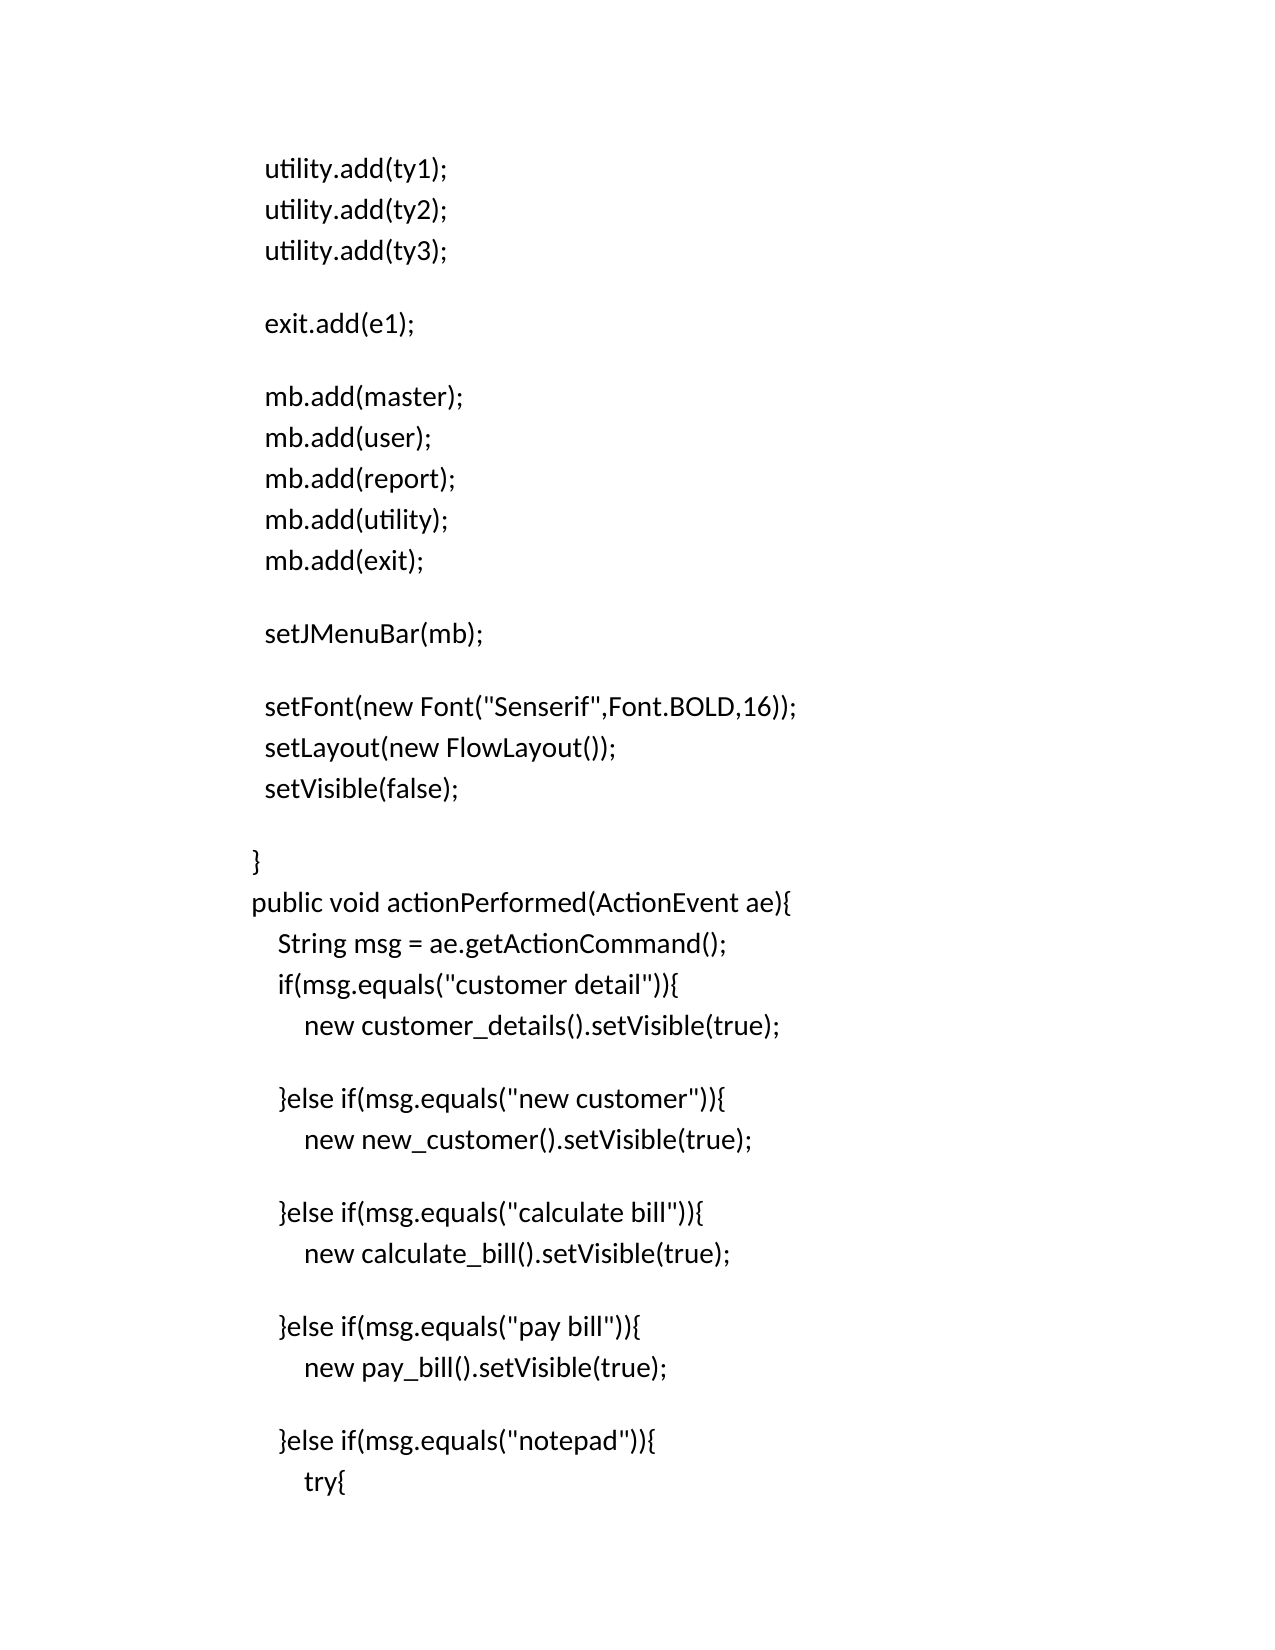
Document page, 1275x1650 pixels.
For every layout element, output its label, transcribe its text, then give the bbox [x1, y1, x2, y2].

text utility.add(ty3); [225, 232, 1125, 267]
text utility.add(ty1); [225, 150, 1125, 186]
text } [225, 843, 1125, 879]
text utility.add(ty2); [225, 191, 1125, 227]
text exit.add(e1); [225, 305, 1125, 341]
text }else if(msg.equals("notepad")){ [225, 1422, 1125, 1458]
text new new_customer().setVisible(true); [225, 1121, 1125, 1157]
text setJMenuBar(mb); [225, 615, 1125, 651]
text }else if(msg.equals("calculate bill")){ [225, 1194, 1125, 1230]
text }else if(msg.equals("new customer")){ [225, 1080, 1125, 1116]
text setFont(new Font("Senserif",Font.BOLD,16)); [225, 688, 1125, 724]
text new calculate_bill().setVisible(true); [225, 1235, 1125, 1271]
text }else if(msg.equals("pay bill")){ [225, 1308, 1125, 1344]
text new customer_details().setVisible(true); [225, 1007, 1125, 1042]
text mb.add(report); [225, 460, 1125, 496]
text setLayout(new FlowLayout()); [225, 729, 1125, 765]
text new pay_bill().setVisible(true); [225, 1349, 1125, 1385]
text mb.add(exit); [225, 542, 1125, 577]
text String msg = ae.getActionCommand(); [225, 925, 1125, 961]
text mb.add(user); [225, 419, 1125, 455]
text setVisible(false); [225, 770, 1125, 806]
text public void actionPerformed(ActionEvent ae){ [225, 884, 1125, 920]
text mb.add(master); [225, 378, 1125, 414]
text try{ [225, 1463, 1125, 1499]
text mb.add(utility); [225, 501, 1125, 537]
text if(msg.equals("customer detail")){ [225, 966, 1125, 1002]
